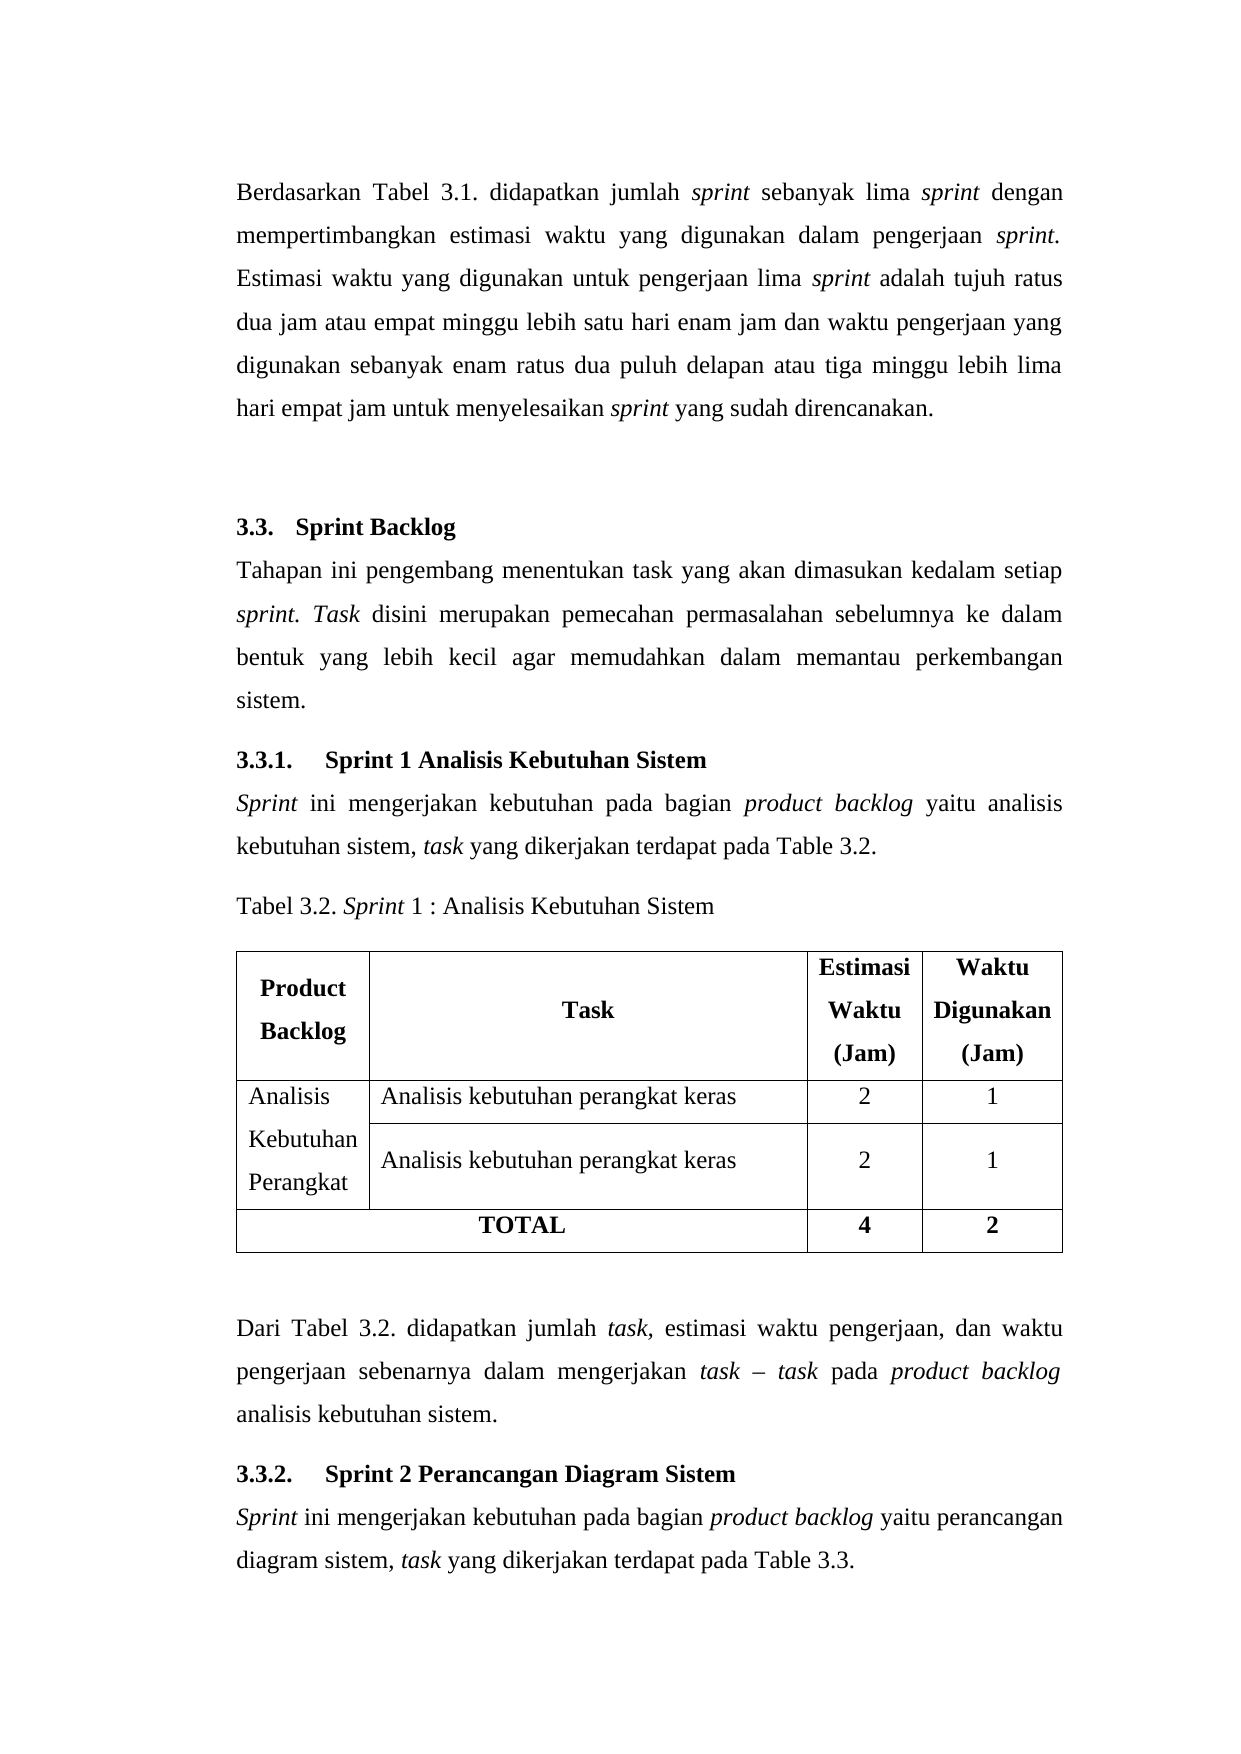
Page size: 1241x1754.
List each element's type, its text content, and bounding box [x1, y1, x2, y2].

table_cell 4 [808, 1210, 922, 1252]
subtitle Sprint 2 Perancangan Diagram Sistem [236, 1459, 1063, 1487]
text Tahapan ini pengembang menentukan task yang akan dimasukan kedalam setiap sprint. Task disini merupakan pemecahan permasalahan sebelumnya ke dalam bentuk yang lebih kecil agar memudahkan dalam memantau perkembangan sistem. [236, 556, 1063, 714]
table_cell TOTAL [237, 1210, 807, 1252]
table_header Product Backlog [237, 952, 369, 1080]
table_cell 1 [923, 1081, 1062, 1123]
table_cell Analisis kebutuhan perangkat keras [370, 1124, 807, 1209]
text Sprint ini mengerjakan kebutuhan pada bagian product backlog yaitu perancangan diagram sistem, task yang dikerjakan terdapat pada Table 3.3. [236, 1502, 1063, 1574]
table_cell 2 [923, 1210, 1062, 1252]
text Sprint ini mengerjakan kebutuhan pada bagian product backlog yaitu analisis kebutuhan sistem, task yang dikerjakan terdapat pada Table 3.2. [236, 788, 1063, 860]
table_cell 1 [923, 1124, 1062, 1209]
text Berdasarkan Tabel 3.1. didapatkan jumlah sprint sebanyak lima sprint dengan mempertimbangkan estimasi waktu yang digunakan dalam pengerjaan sprint. Estimasi waktu yang digunakan untuk pengerjaan lima sprint adalah tujuh ratus dua jam atau empat minggu lebih satu hari enam jam dan waktu pengerjaan yang digunakan sebanyak enam ratus dua puluh delapan atau tiga minggu lebih lima hari empat jam untuk menyelesaikan sprint yang sudah direncanakan. [236, 177, 1063, 422]
subtitle Sprint 1 Analisis Kebutuhan Sistem [236, 745, 1063, 773]
table_cell Analisis kebutuhan perangkat keras [370, 1081, 807, 1123]
text Dari Tabel 3.2. didapatkan jumlah task, estimasi waktu pengerjaan, dan waktu pengerjaan sebenarnya dalam mengerjakan task – task pada product backlog analisis kebutuhan sistem. [236, 1313, 1063, 1428]
table_cell Analisis Kebutuhan Perangkat [237, 1081, 369, 1209]
table_cell 2 [808, 1081, 922, 1123]
text Tabel 3.2. Sprint 1 : Analisis Kebutuhan Sistem [236, 891, 1063, 919]
table_header Estimasi Waktu (Jam) [808, 952, 922, 1080]
table_header Waktu Digunakan (Jam) [923, 952, 1062, 1080]
table_cell 2 [808, 1124, 922, 1209]
table_header Task [370, 952, 807, 1080]
subtitle Sprint Backlog [236, 512, 1063, 541]
